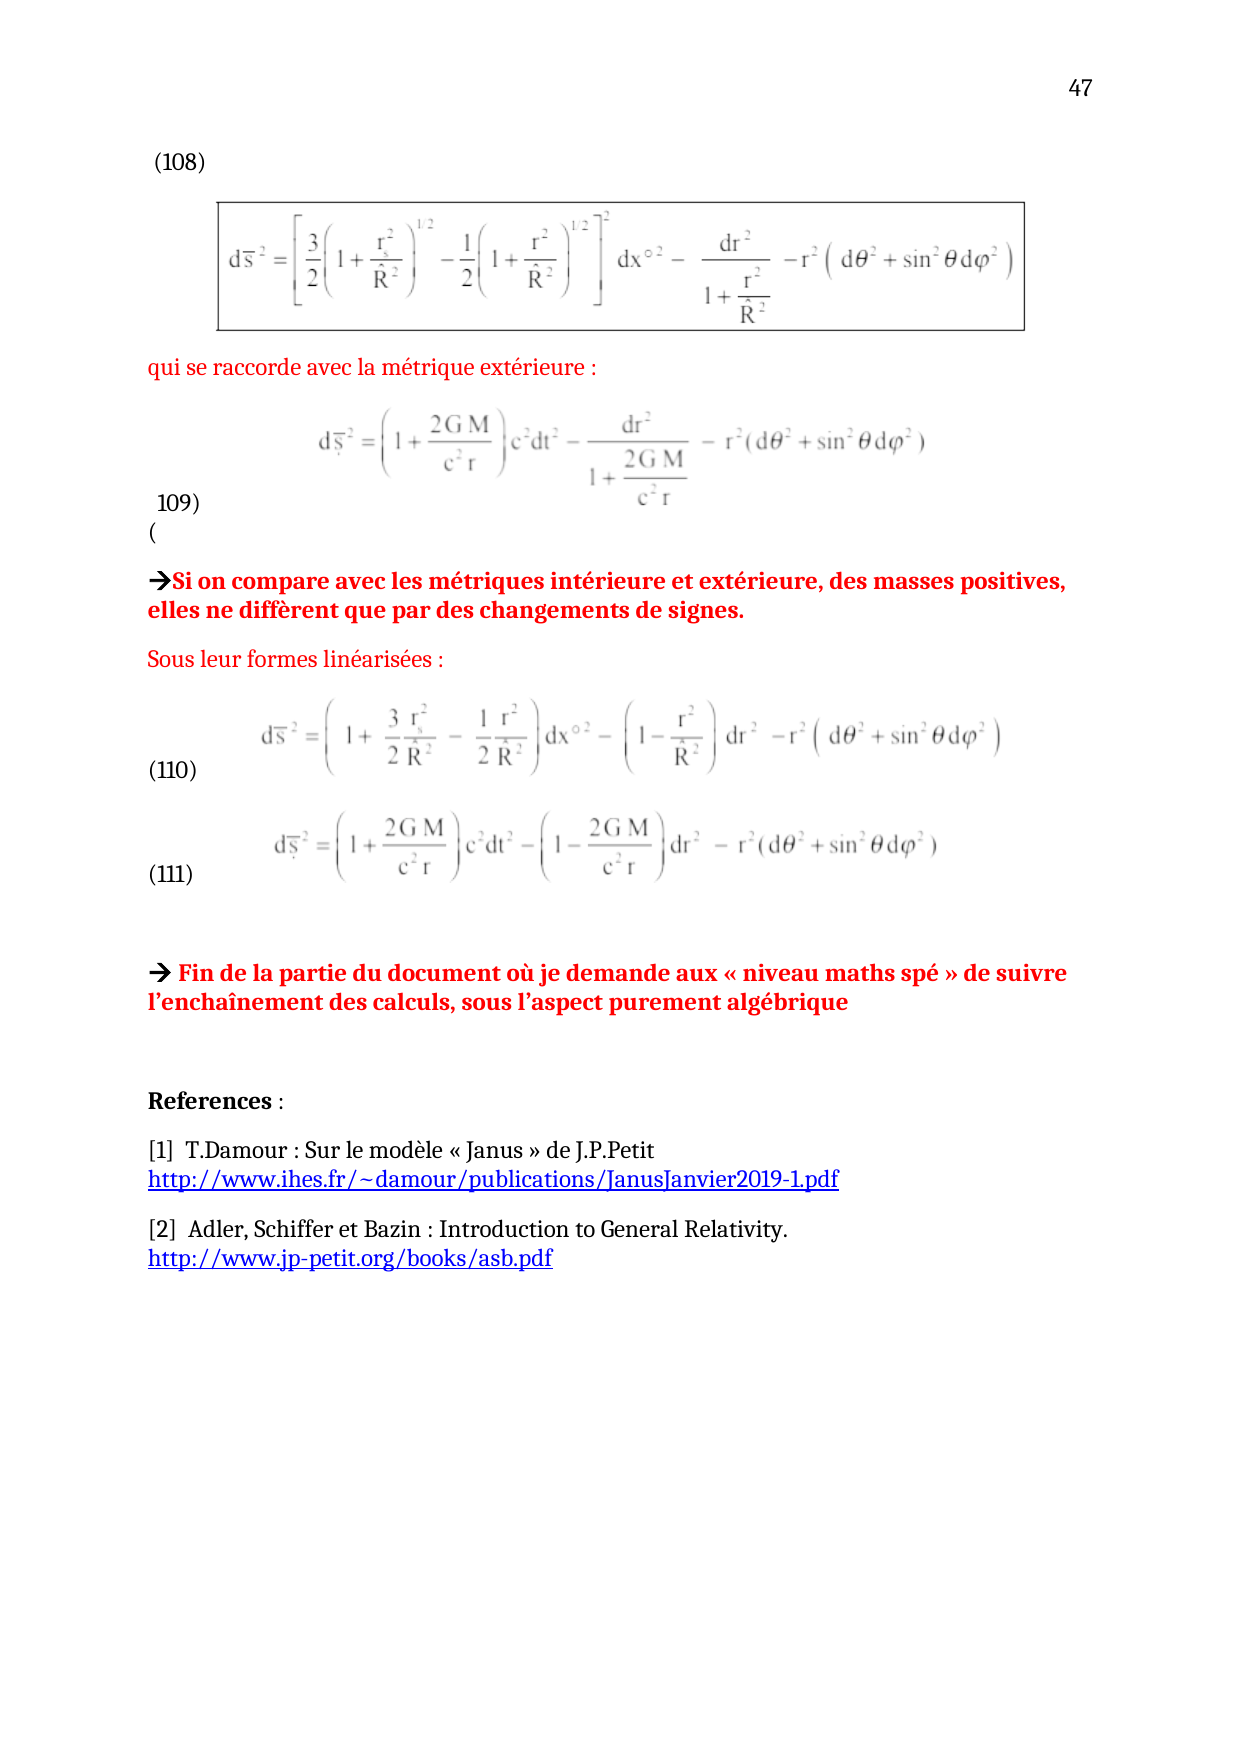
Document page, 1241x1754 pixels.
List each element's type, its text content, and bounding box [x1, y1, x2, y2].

text Si on compare avec les métriques intérieure et extérieure, des masses positives, elles ne diffèrent que par des changements de signes. [148, 567, 1093, 624]
text [1] T.Damour : Sur le modèle « Janus » de J.P.Petit http://www.ihes.fr/~damour/publications/JanusJanvier2019-1.pdf [148, 1136, 1093, 1194]
text References : [148, 1087, 1093, 1116]
text (111) [148, 805, 1093, 888]
text (110) [148, 695, 1093, 784]
text (109) [148, 403, 1093, 546]
text Fin de la partie du document où je demande aux « niveau maths spé » de suivre l’enchaînement des calculs, sous l’aspect purement algébrique [148, 959, 1093, 1016]
text [2] Adler, Schiffer et Bazin : Introduction to General Relativity. http://www.jp-petit.org/books/asb.pdf [148, 1215, 1093, 1272]
text qui se raccorde avec la métrique extérieure : [148, 353, 1093, 382]
text Sous leur formes linéarisées : [148, 645, 1093, 674]
text (108) [148, 148, 1093, 176]
